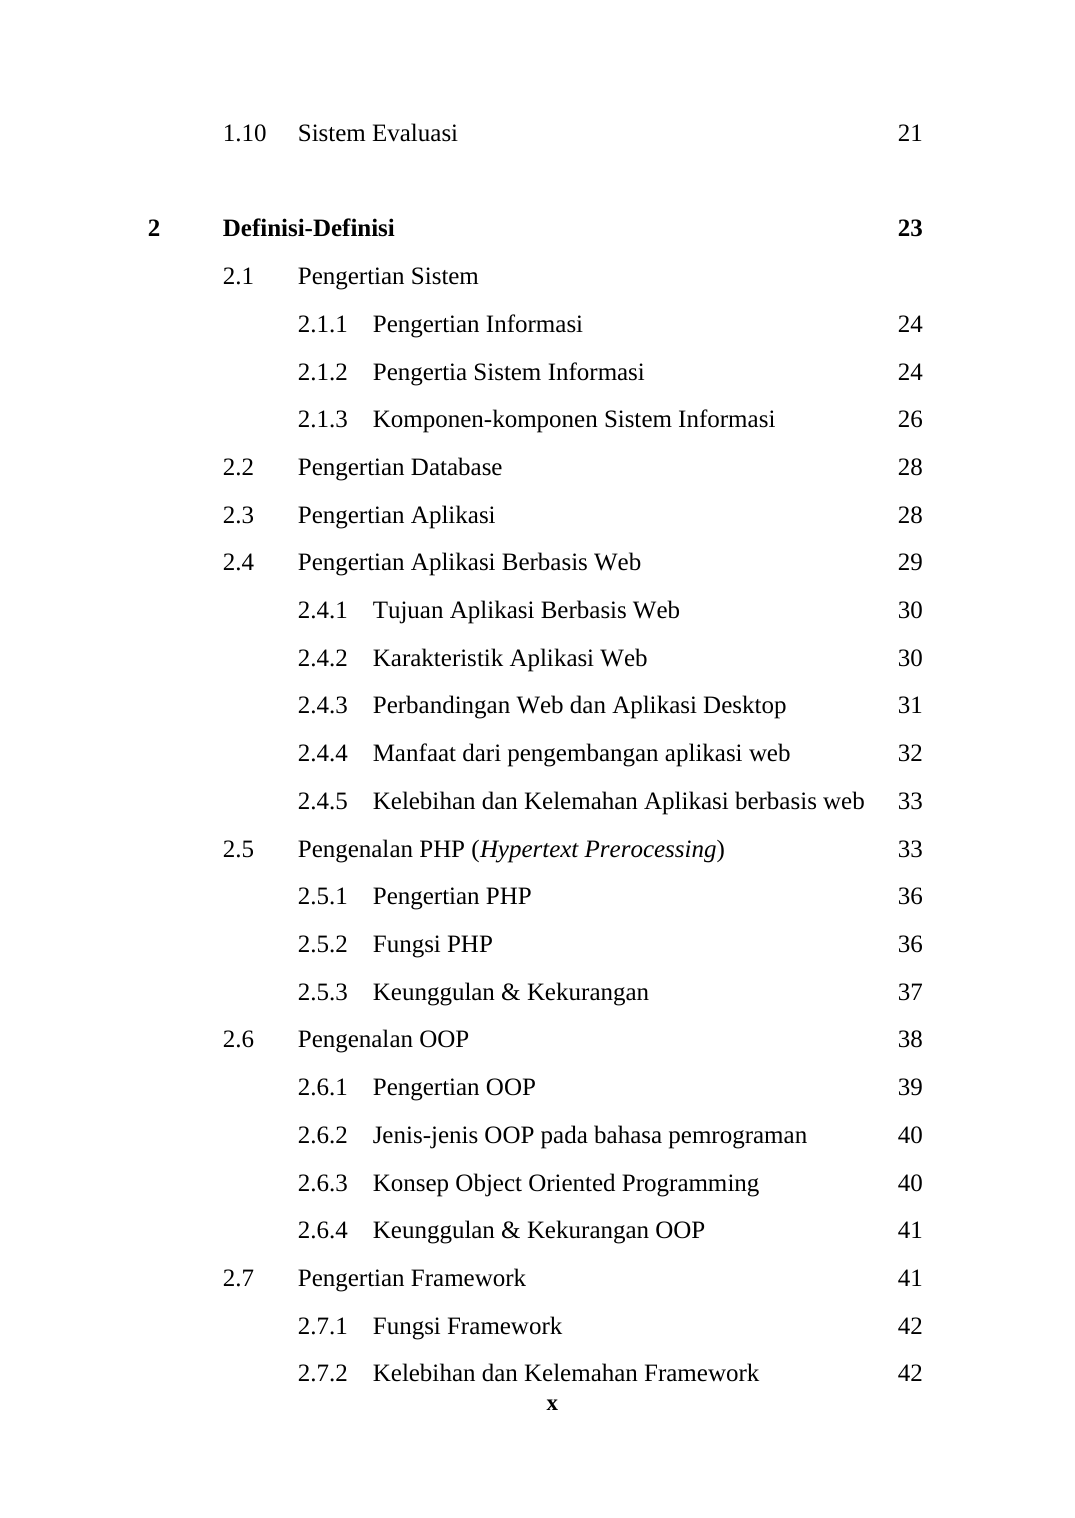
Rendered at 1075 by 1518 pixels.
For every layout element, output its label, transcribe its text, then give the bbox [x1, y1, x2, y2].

text 2.6 Pengenalan OOP 38 [148, 1024, 957, 1053]
text 2.6.4 Keunggulan & Kekurangan OOP 41 [148, 1215, 957, 1244]
text 2.7.1 Fungsi Framework 42 [148, 1311, 957, 1339]
text 1.10 Sistem Evaluasi 21 [148, 118, 957, 147]
text 2.2 Pengertian Database 28 [148, 452, 957, 481]
text 2.5.1 Pengertian PHP 36 [148, 881, 957, 910]
text 2.6.1 Pengertian OOP 39 [148, 1072, 957, 1101]
text 2.7.2 Kelebihan dan Kelemahan Framework 42 [148, 1358, 957, 1387]
text 2.5.2 Fungsi PHP 36 [148, 929, 957, 958]
text 2.1 Pengertian Sistem [148, 261, 957, 290]
text 2.3 Pengertian Aplikasi 28 [148, 500, 957, 528]
text 2.5.3 Keunggulan & Kekurangan 37 [148, 977, 957, 1006]
text 2.1.1 Pengertian Informasi 24 [148, 309, 957, 338]
text 2.1.3 Komponen-komponen Sistem Informasi 26 [148, 404, 957, 433]
text 2.4.1 Tujuan Aplikasi Berbasis Web 30 [148, 595, 957, 624]
text 2.4.3 Perbandingan Web dan Aplikasi Desktop 31 [148, 691, 957, 719]
text 2.4.2 Karakteristik Aplikasi Web 30 [148, 643, 957, 672]
text 2.4.5 Kelebihan dan Kelemahan Aplikasi berbasis web 33 [148, 786, 957, 815]
text 2 Definisi-Definisi 23 [148, 213, 957, 242]
text 2.6.3 Konsep Object Oriented Programming 40 [148, 1168, 957, 1196]
text 2.6.2 Jenis-jenis OOP pada bahasa pemrograman 40 [148, 1120, 957, 1149]
text 2.5 Pengenalan PHP (Hypertext Prerocessing) 33 [148, 834, 957, 862]
text 2.4 Pengertian Aplikasi Berbasis Web 29 [148, 547, 957, 576]
text 2.1.2 Pengertia Sistem Informasi 24 [148, 357, 957, 385]
text 2.4.4 Manfaat dari pengembangan aplikasi web 32 [148, 738, 957, 767]
text 2.7 Pengertian Framework 41 [148, 1263, 957, 1292]
